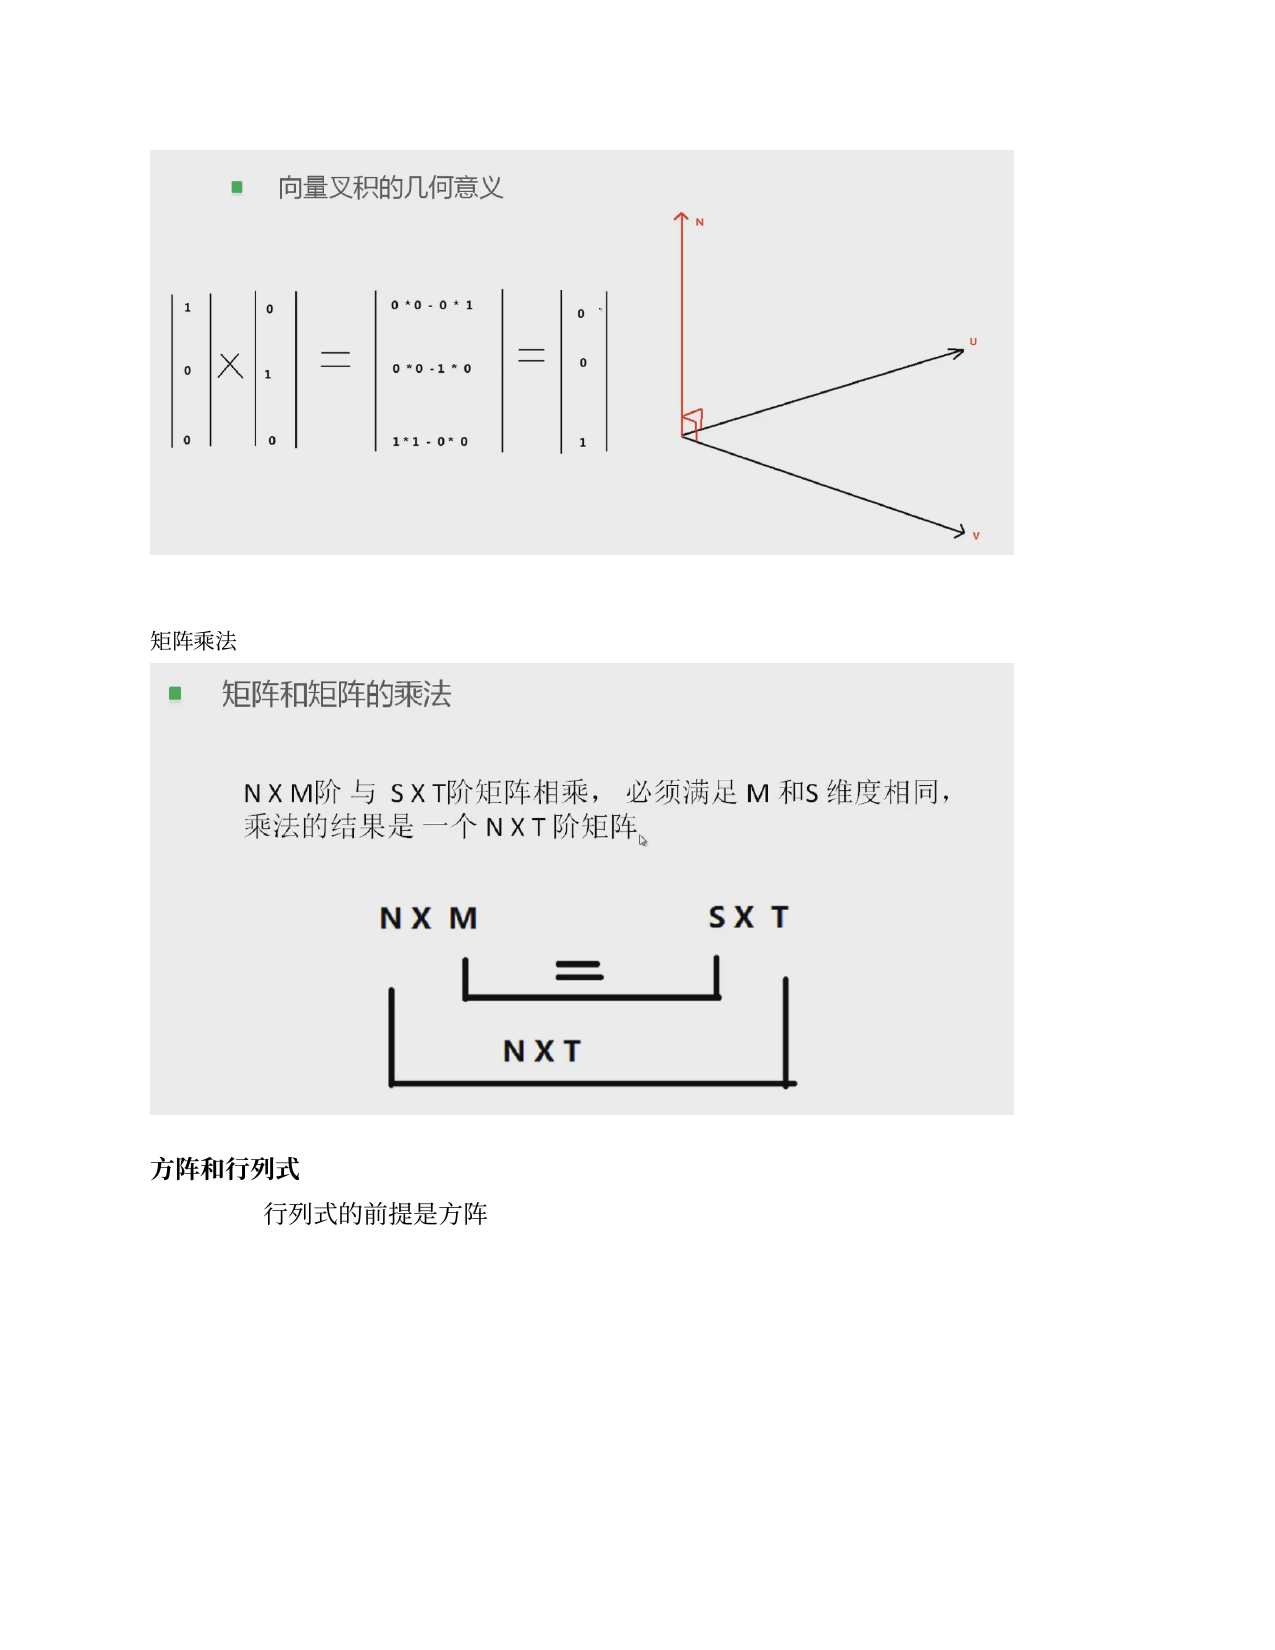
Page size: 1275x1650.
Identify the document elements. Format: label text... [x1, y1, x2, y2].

text 矩阵乘法 [150, 624, 1125, 656]
text 方阵和行列式 [150, 1150, 1125, 1186]
picture [150, 150, 1014, 555]
picture [150, 663, 1014, 1115]
text 行列式的前提是方阵 [150, 1195, 1125, 1231]
